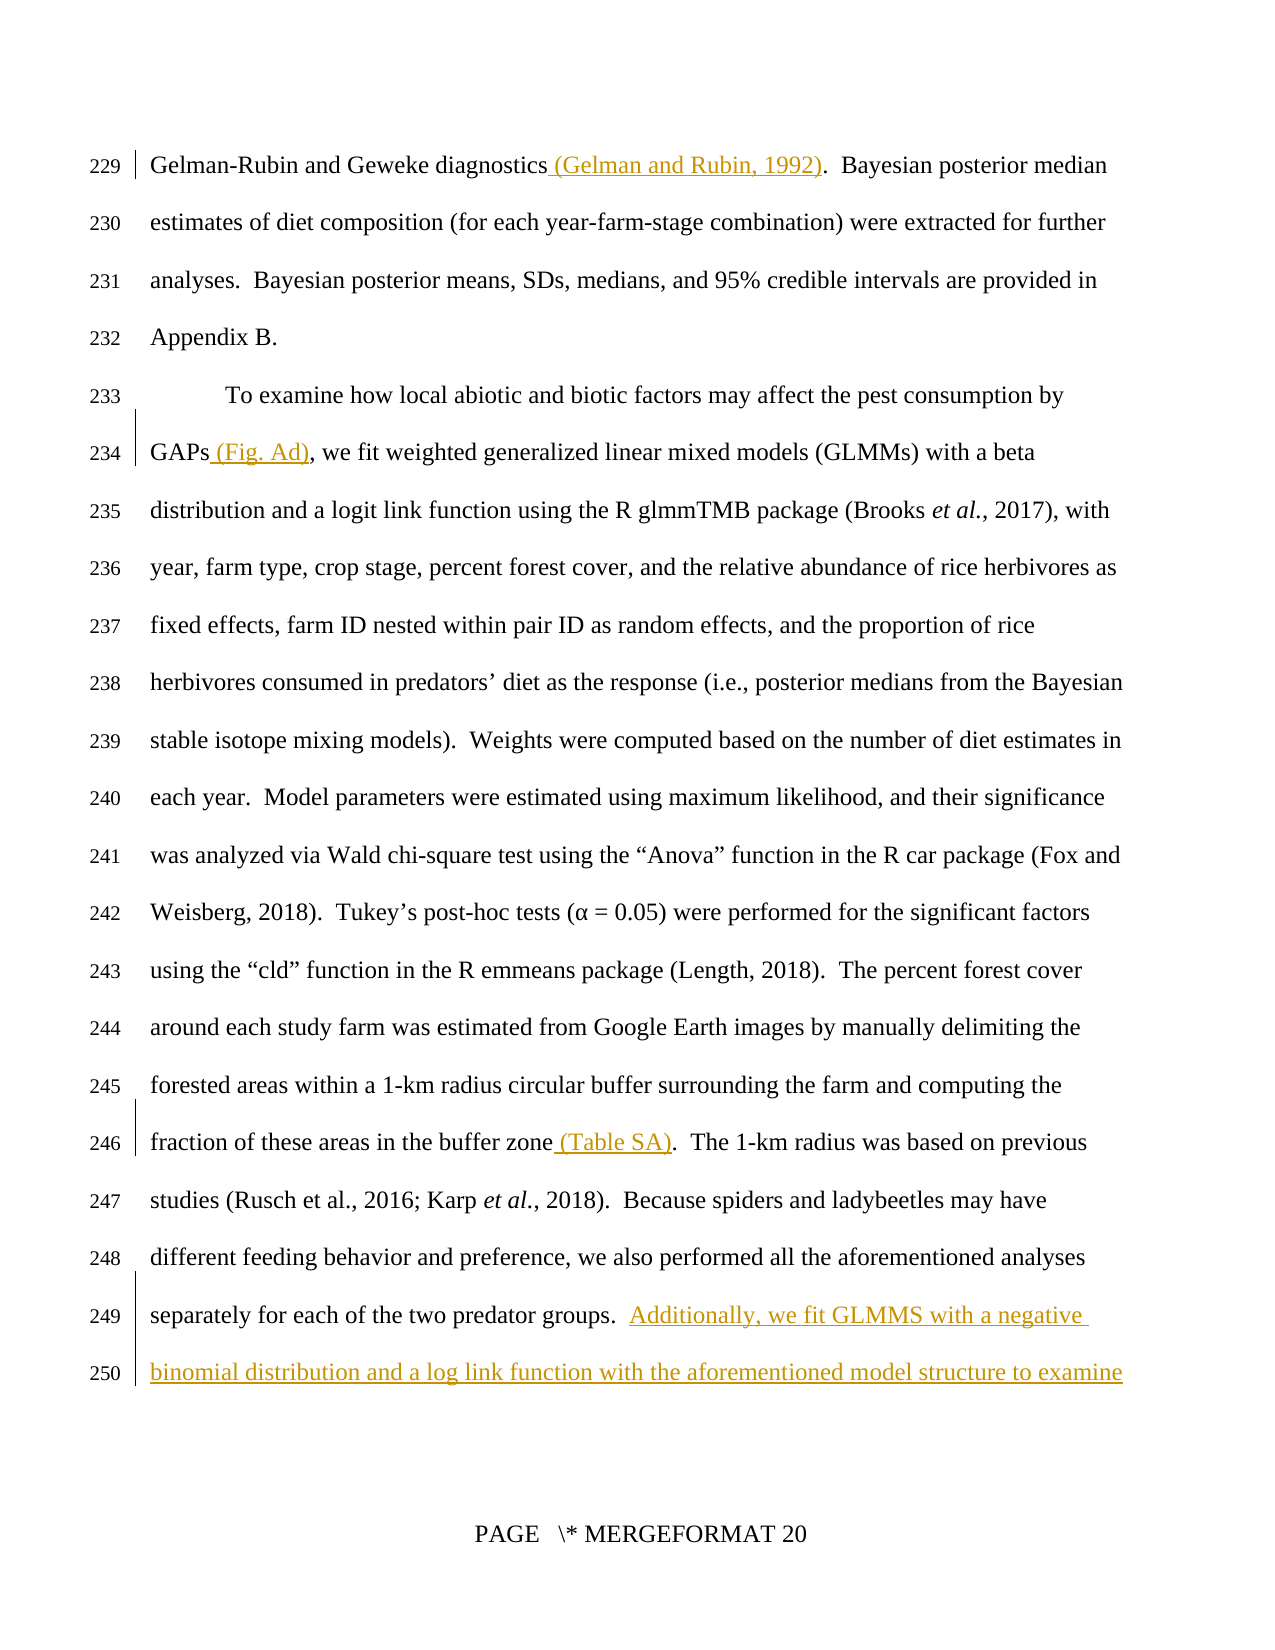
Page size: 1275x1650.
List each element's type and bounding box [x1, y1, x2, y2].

text [150, 380, 1125, 1386]
text [150, 150, 1125, 351]
